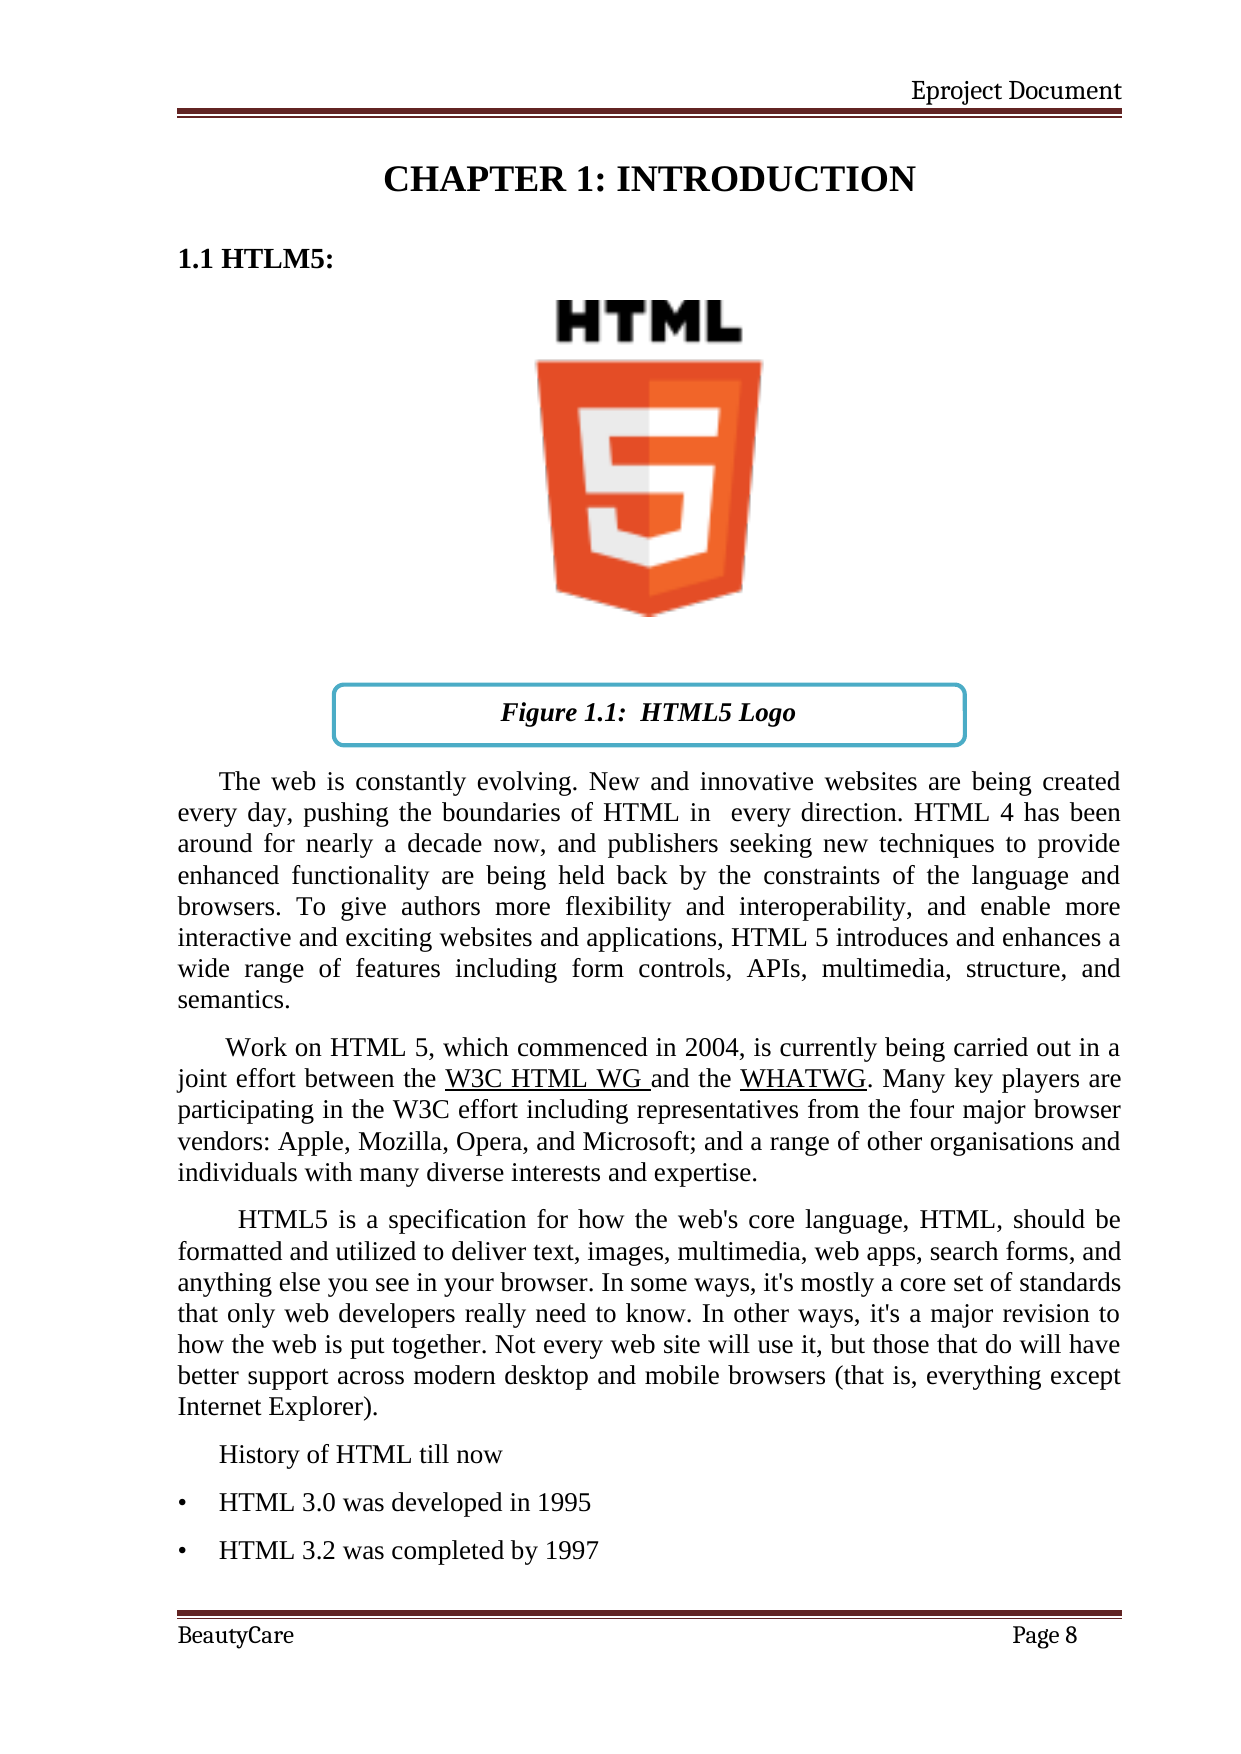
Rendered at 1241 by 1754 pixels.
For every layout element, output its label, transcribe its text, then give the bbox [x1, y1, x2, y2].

subtitle 1.1 HTLM5: [177, 242, 1122, 275]
text Work on HTML 5, which commenced in 2004, is currently being carried out in a joint effort between the W3C HTML WG and the WHATWG. Many key players are participating in the W3C effort including representatives from the four major browser vendors: Apple, Mozilla, Opera, and Microsoft; and a range of other organisations and individuals with many diverse interests and expertise. [177, 1031, 1122, 1187]
text • HTML 3.2 was completed by 1997 [177, 1534, 1122, 1565]
text • HTML 3.0 was developed in 1995 [177, 1486, 1122, 1517]
text History of HTML till now [177, 1438, 1122, 1469]
subtitle CHAPTER 1: INTRODUCTION [177, 157, 1122, 200]
picture [491, 300, 808, 617]
text HTML5 is a specification for how the web's core language, HTML, should be formatted and utilized to deliver text, images, multimedia, web apps, search forms, and anything else you see in your browser. In some ways, it's mostly a core set of standards that only web developers really need to know. In other ways, it's a major revision to how the web is put together. Not every web site will use it, but those that do will have better support across modern desktop and mobile browsers (that is, everything except Internet Explorer). [177, 1203, 1122, 1422]
text The web is constantly evolving. New and innovative websites are being created every day, pushing the boundaries of HTML in every direction. HTML 4 has been around for nearly a decade now, and publishers seeking new techniques to provide enhanced functionality are being held back by the constraints of the language and browsers. To give authors more flexibility and interoperability, and enable more interactive and exciting websites and applications, HTML 5 introduces and enhances a wide range of features including form controls, APIs, multimedia, structure, and semantics. [177, 765, 1122, 1014]
